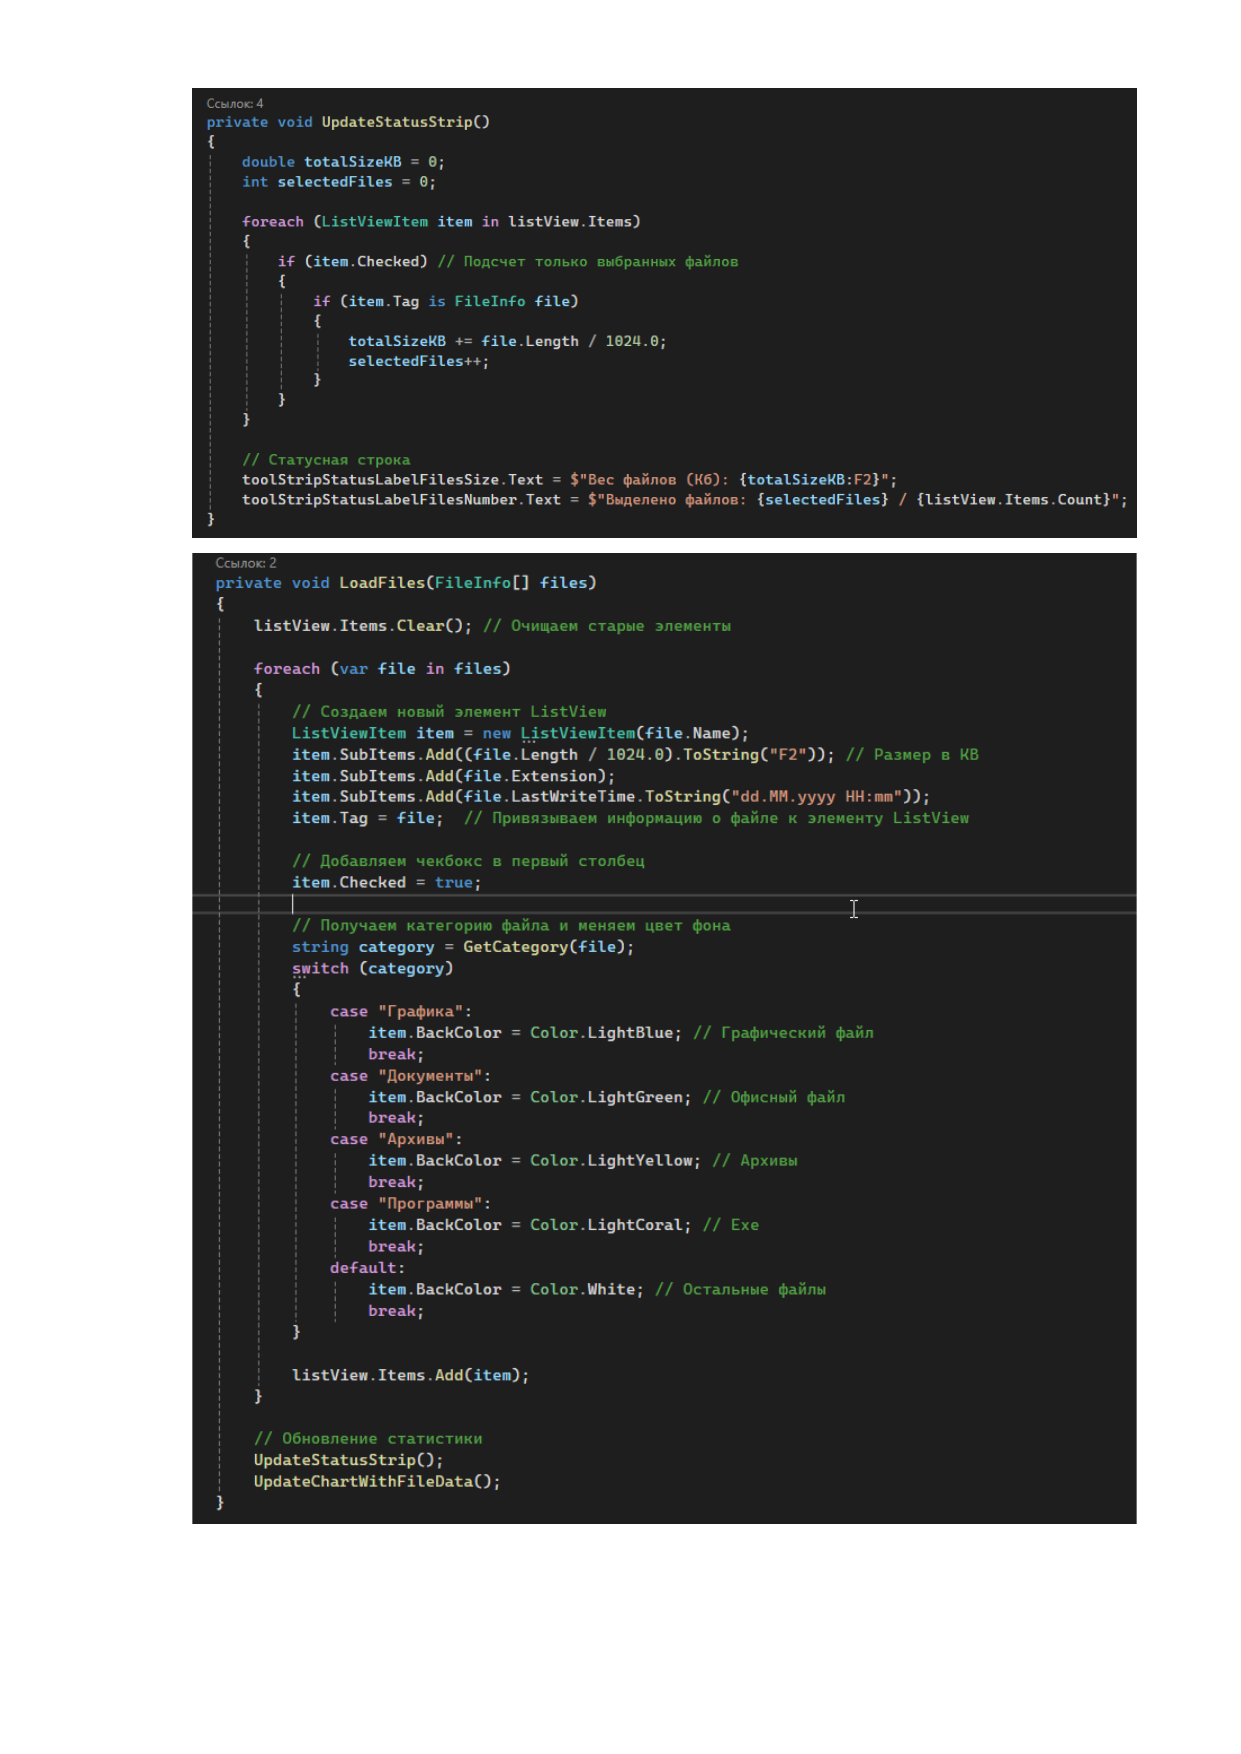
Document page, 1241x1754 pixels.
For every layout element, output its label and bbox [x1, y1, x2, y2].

picture [192, 553, 1137, 1524]
picture [192, 88, 1137, 538]
